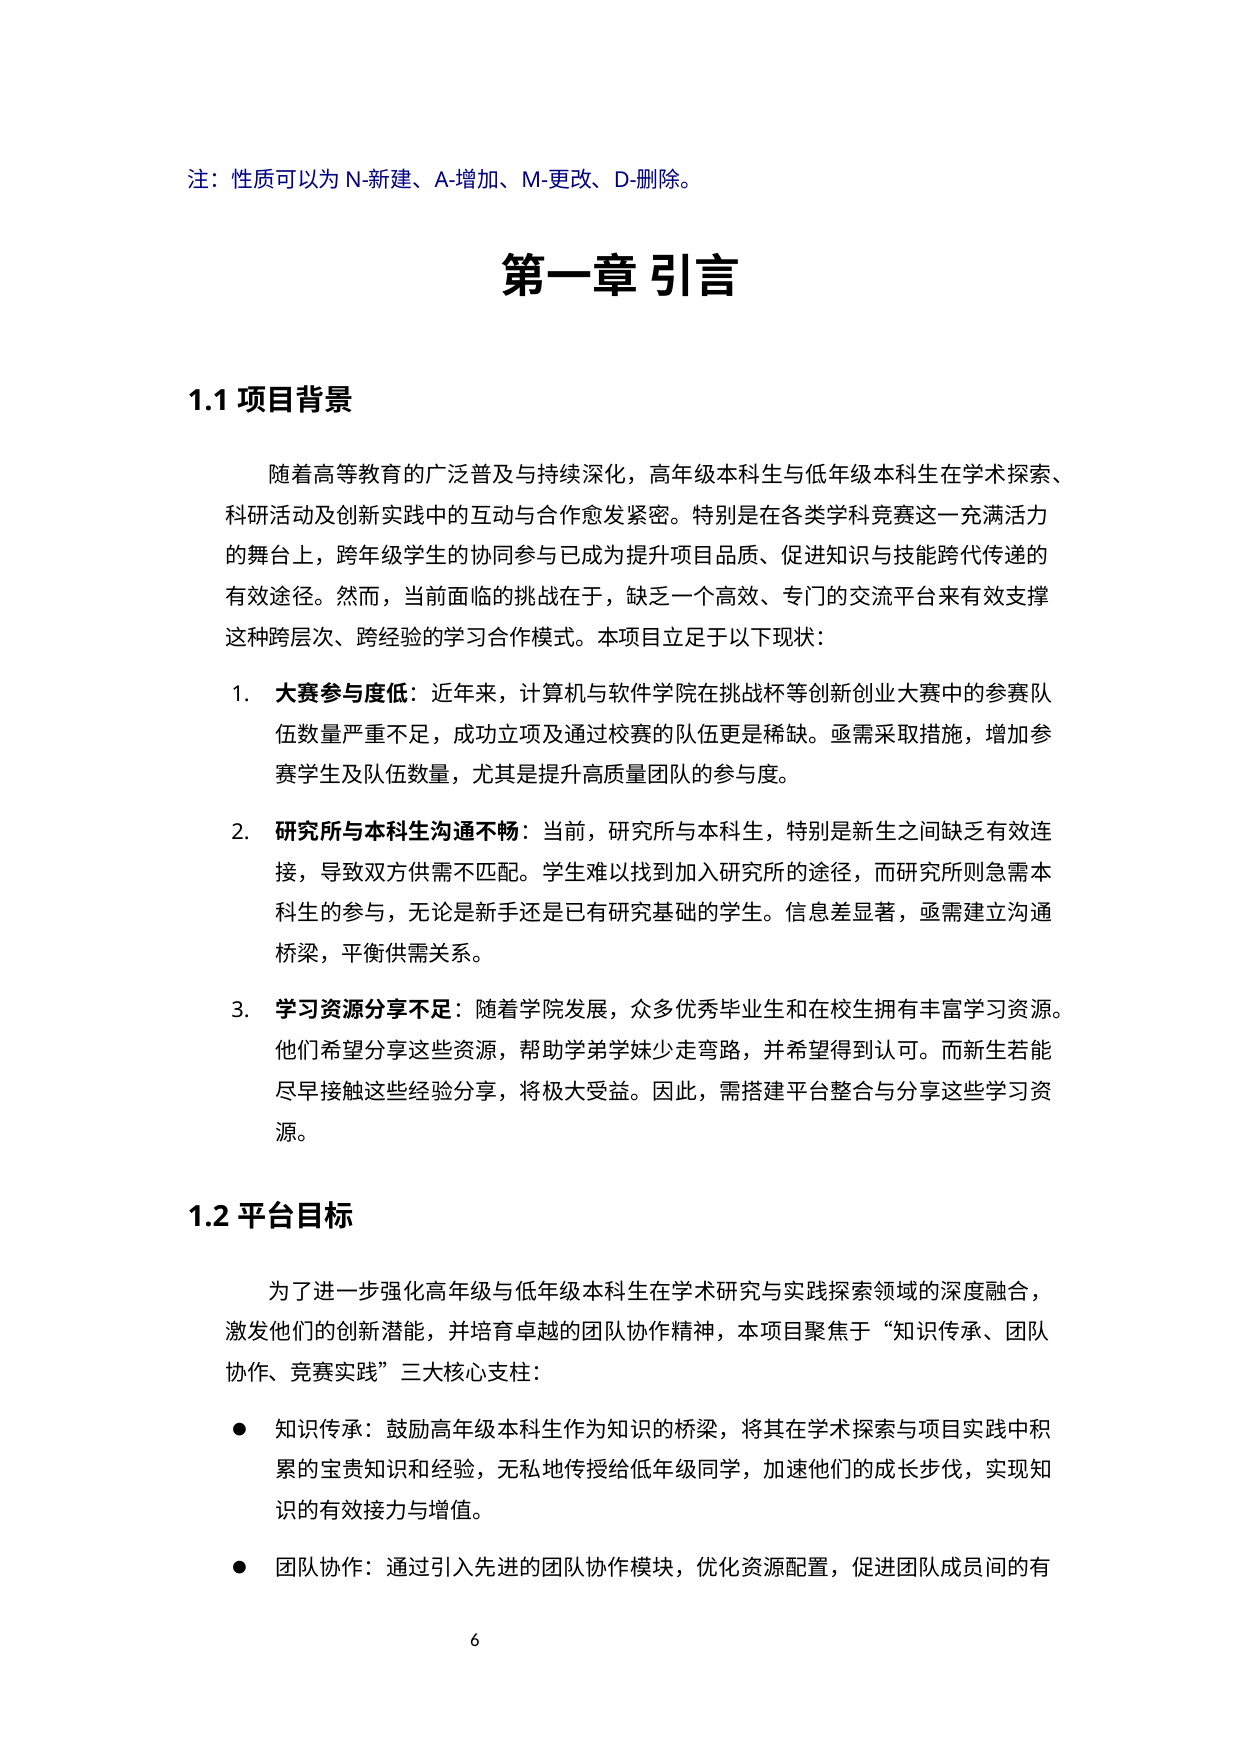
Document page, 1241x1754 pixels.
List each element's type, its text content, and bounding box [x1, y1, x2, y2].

list 学习资源分享不足：随着学院发展，众多优秀毕业生和在校生拥有丰富学习资源。他们希望分享这些资源，帮助学弟学妹少走弯路，并希望得到认可。而新生若能尽早接触这些经验分享，将极大受益。因此，需搭建平台整合与分享这些学习资源。 [231, 992, 1053, 1147]
text 随着高等教育的广泛普及与持续深化，高年级本科生与低年级本科生在学术探索、科研活动及创新实践中的互动与合作愈发紧密。特别是在各类学科竞赛这一充满活力的舞台上，跨年级学生的协同参与已成为提升项目品质、促进知识与技能跨代传递的有效途径。然而，当前面临的挑战在于，缺乏一个高效、专门的交流平台来有效支撑这种跨层次、跨经验的学习合作模式。本项目立足于以下现状： [225, 457, 1053, 652]
list 研究所与本科生沟通不畅：当前，研究所与本科生，特别是新生之间缺乏有效连接，导致双方供需不匹配。学生难以找到加入研究所的途径，而研究所则急需本科生的参与，无论是新手还是已有研究基础的学生。信息差显著，亟需建立沟通桥梁，平衡供需关系。 [231, 814, 1053, 968]
text 为了进一步强化高年级与低年级本科生在学术研究与实践探索领域的深度融合，激发他们的创新潜能，并培育卓越的团队协作精神，本项目聚焦于“知识传承、团队协作、竞赛实践”三大核心支柱： [225, 1273, 1053, 1387]
subtitle 1.2 平台目标 [187, 1182, 1053, 1247]
list 大赛参与度低：近年来，计算机与软件学院在挑战杯等创新创业大赛中的参赛队伍数量严重不足，成功立项及通过校赛的队伍更是稀缺。亟需采取措施，增加参赛学生及队伍数量，尤其是提升高质量团队的参与度。 [231, 676, 1053, 789]
subtitle 1.1 项目背景 [187, 365, 1053, 430]
subtitle 第一章 引言 [187, 224, 1053, 321]
text 注：性质可以为N-新建、A-增加、M-更改、D-删除。 [187, 162, 1053, 194]
list 知识传承：鼓励高年级本科生作为知识的桥梁，将其在学术探索与项目实践中积累的宝贵知识和经验，无私地传授给低年级同学，加速他们的成长步伐，实现知识的有效接力与增值。 [231, 1411, 1053, 1525]
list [231, 1549, 1053, 1582]
